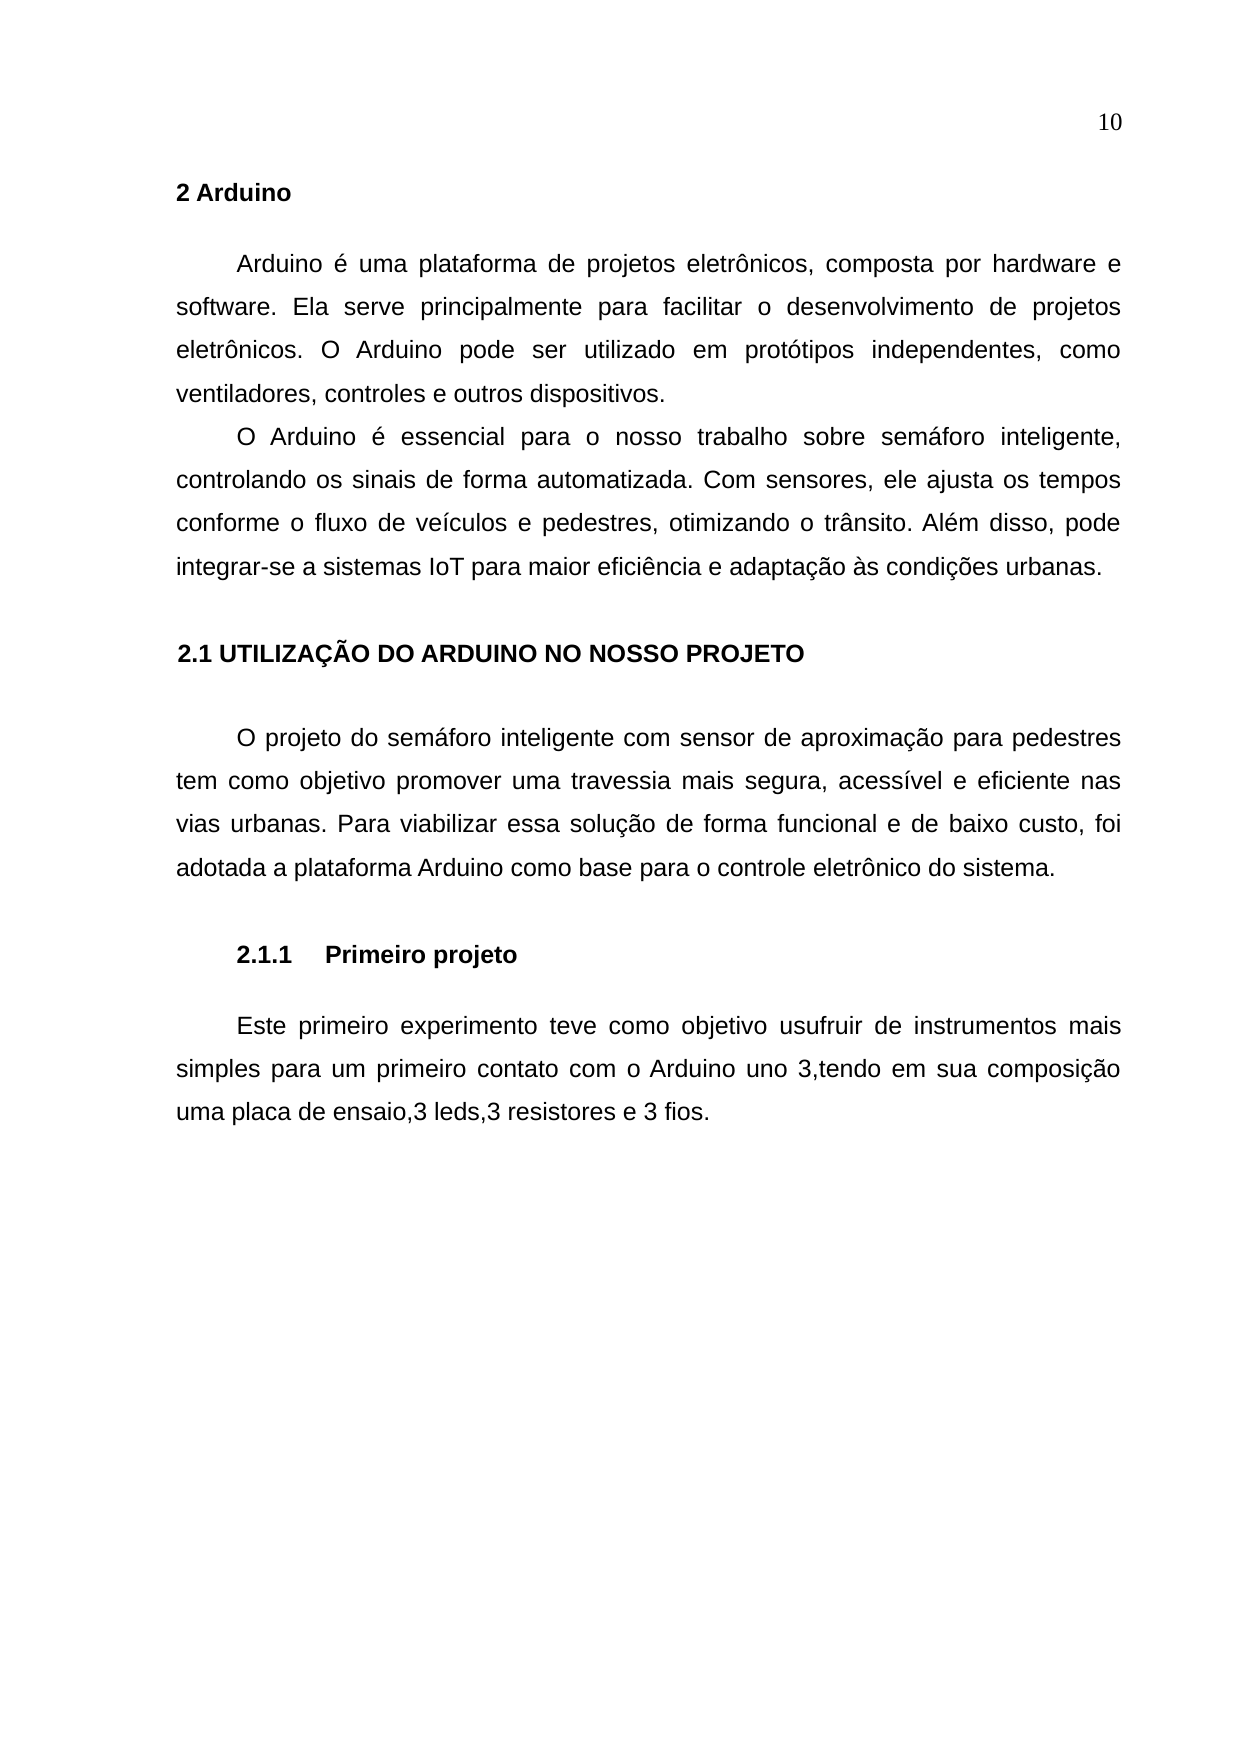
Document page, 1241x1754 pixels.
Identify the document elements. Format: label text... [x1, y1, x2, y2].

subtitle Arduino [176, 178, 1123, 207]
text O projeto do semáforo inteligente com sensor de aproximação para pedestres tem como objetivo promover uma travessia mais segura, acessível e eficiente nas vias urbanas. Para viabilizar essa solução de forma funcional e de baixo custo, foi adotada a plataforma Arduino como base para o controle eletrônico do sistema. [176, 723, 1123, 881]
subtitle Primeiro projeto [236, 940, 1123, 969]
subtitle 2.1 UTILIZAÇÃO DO ARDUINO NO NOSSO PROJETO [177, 639, 1123, 668]
text Arduino é uma plataforma de projetos eletrônicos, composta por hardware e software. Ela serve principalmente para facilitar o desenvolvimento de projetos eletrônicos. O Arduino pode ser utilizado em protótipos independentes, como ventiladores, controles e outros dispositivos. [176, 249, 1123, 407]
text O Arduino é essencial para o nosso trabalho sobre semáforo inteligente, controlando os sinais de forma automatizada. Com sensores, ele ajusta os tempos conforme o fluxo de veículos e pedestres, otimizando o trânsito. Além disso, pode integrar-se a sistemas IoT para maior eficiência e adaptação às condições urbanas. [176, 422, 1123, 580]
text Este primeiro experimento teve como objetivo usufruir de instrumentos mais simples para um primeiro contato com o Arduino uno 3,tendo em sua composição uma placa de ensaio,3 leds,3 resistores e 3 fios. [176, 1011, 1123, 1126]
